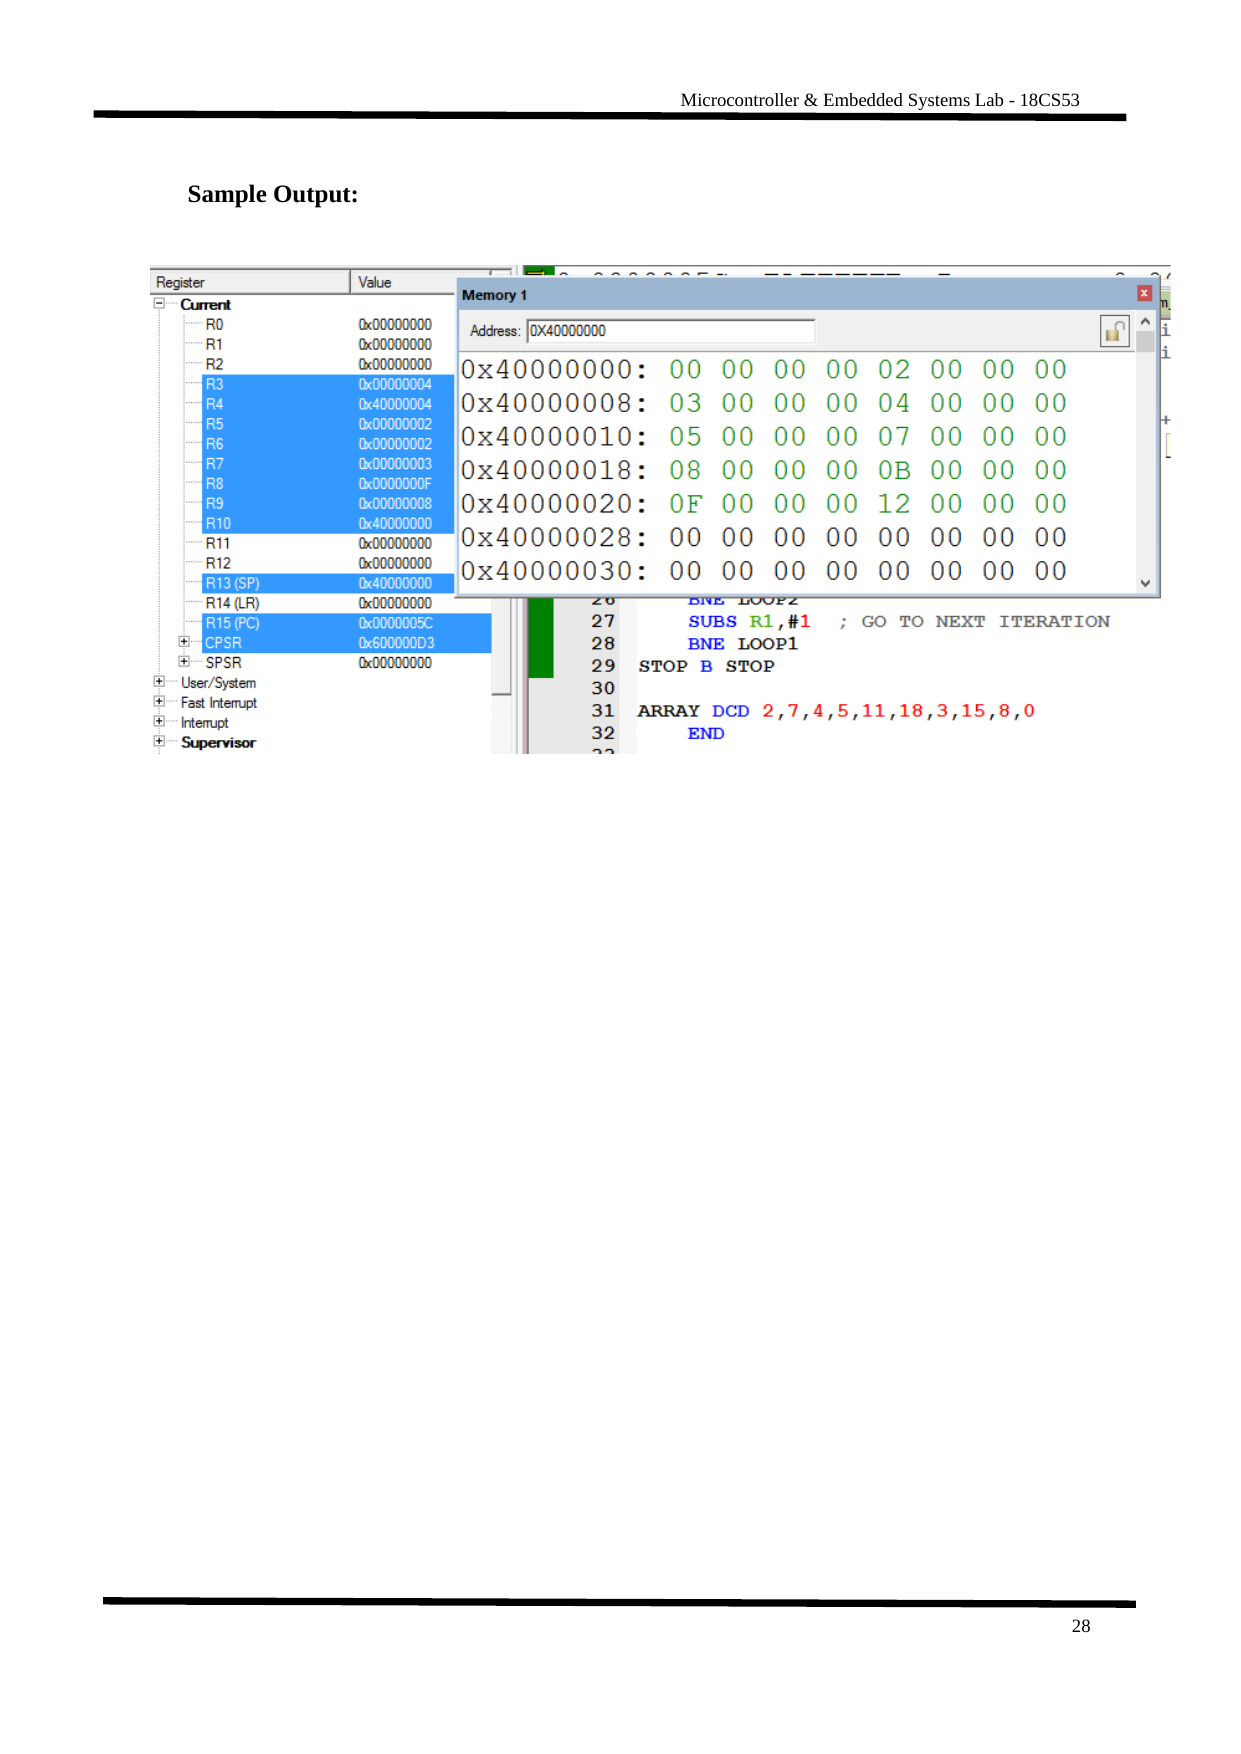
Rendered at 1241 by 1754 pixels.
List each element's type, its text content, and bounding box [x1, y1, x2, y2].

text Sample Output: [187, 179, 1090, 207]
picture [150, 265, 1171, 754]
